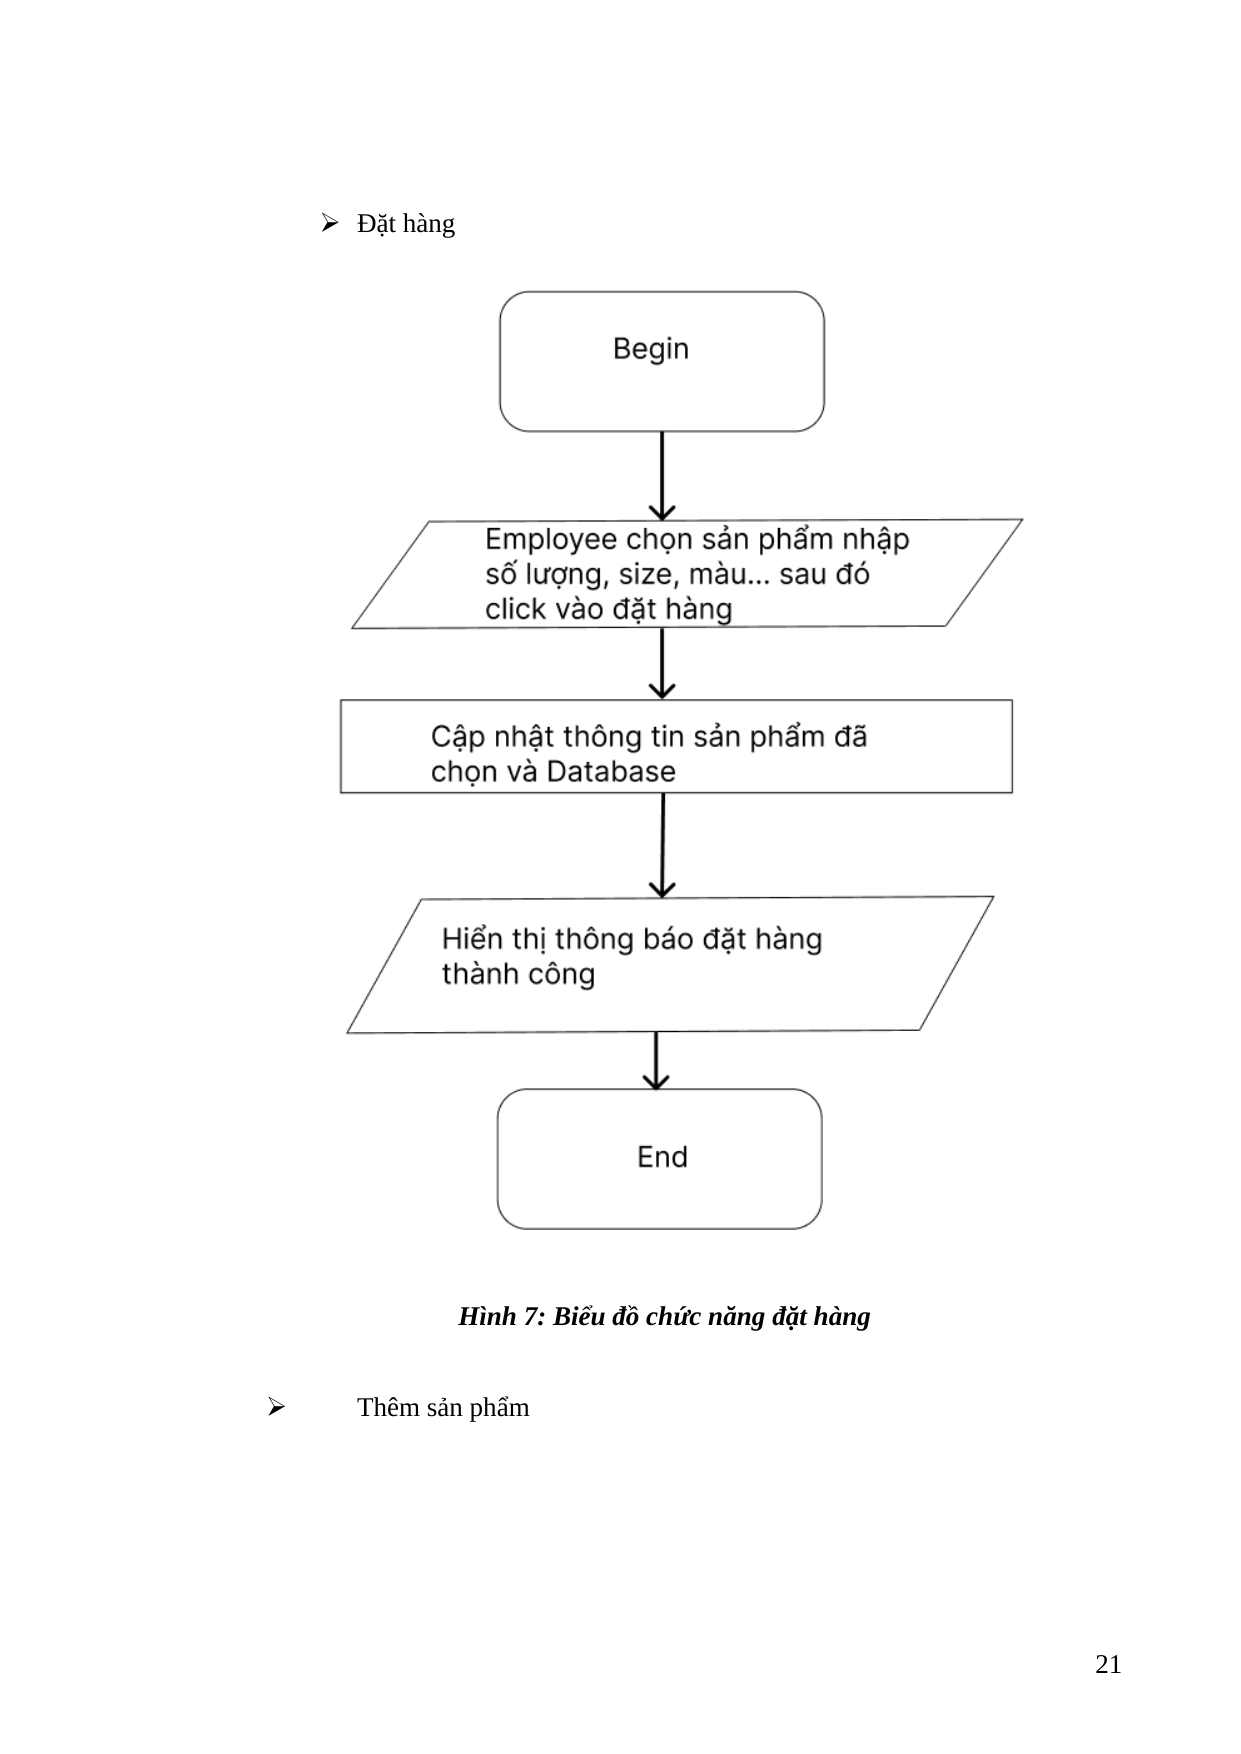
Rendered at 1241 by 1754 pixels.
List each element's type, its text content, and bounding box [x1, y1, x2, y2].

picture [316, 255, 1072, 1285]
list Đặt hàng [319, 207, 1122, 239]
list Thêm sản phẩm [207, 1391, 1122, 1422]
text Hình 7: Biểu đồ chức năng đặt hàng [207, 1300, 1122, 1331]
